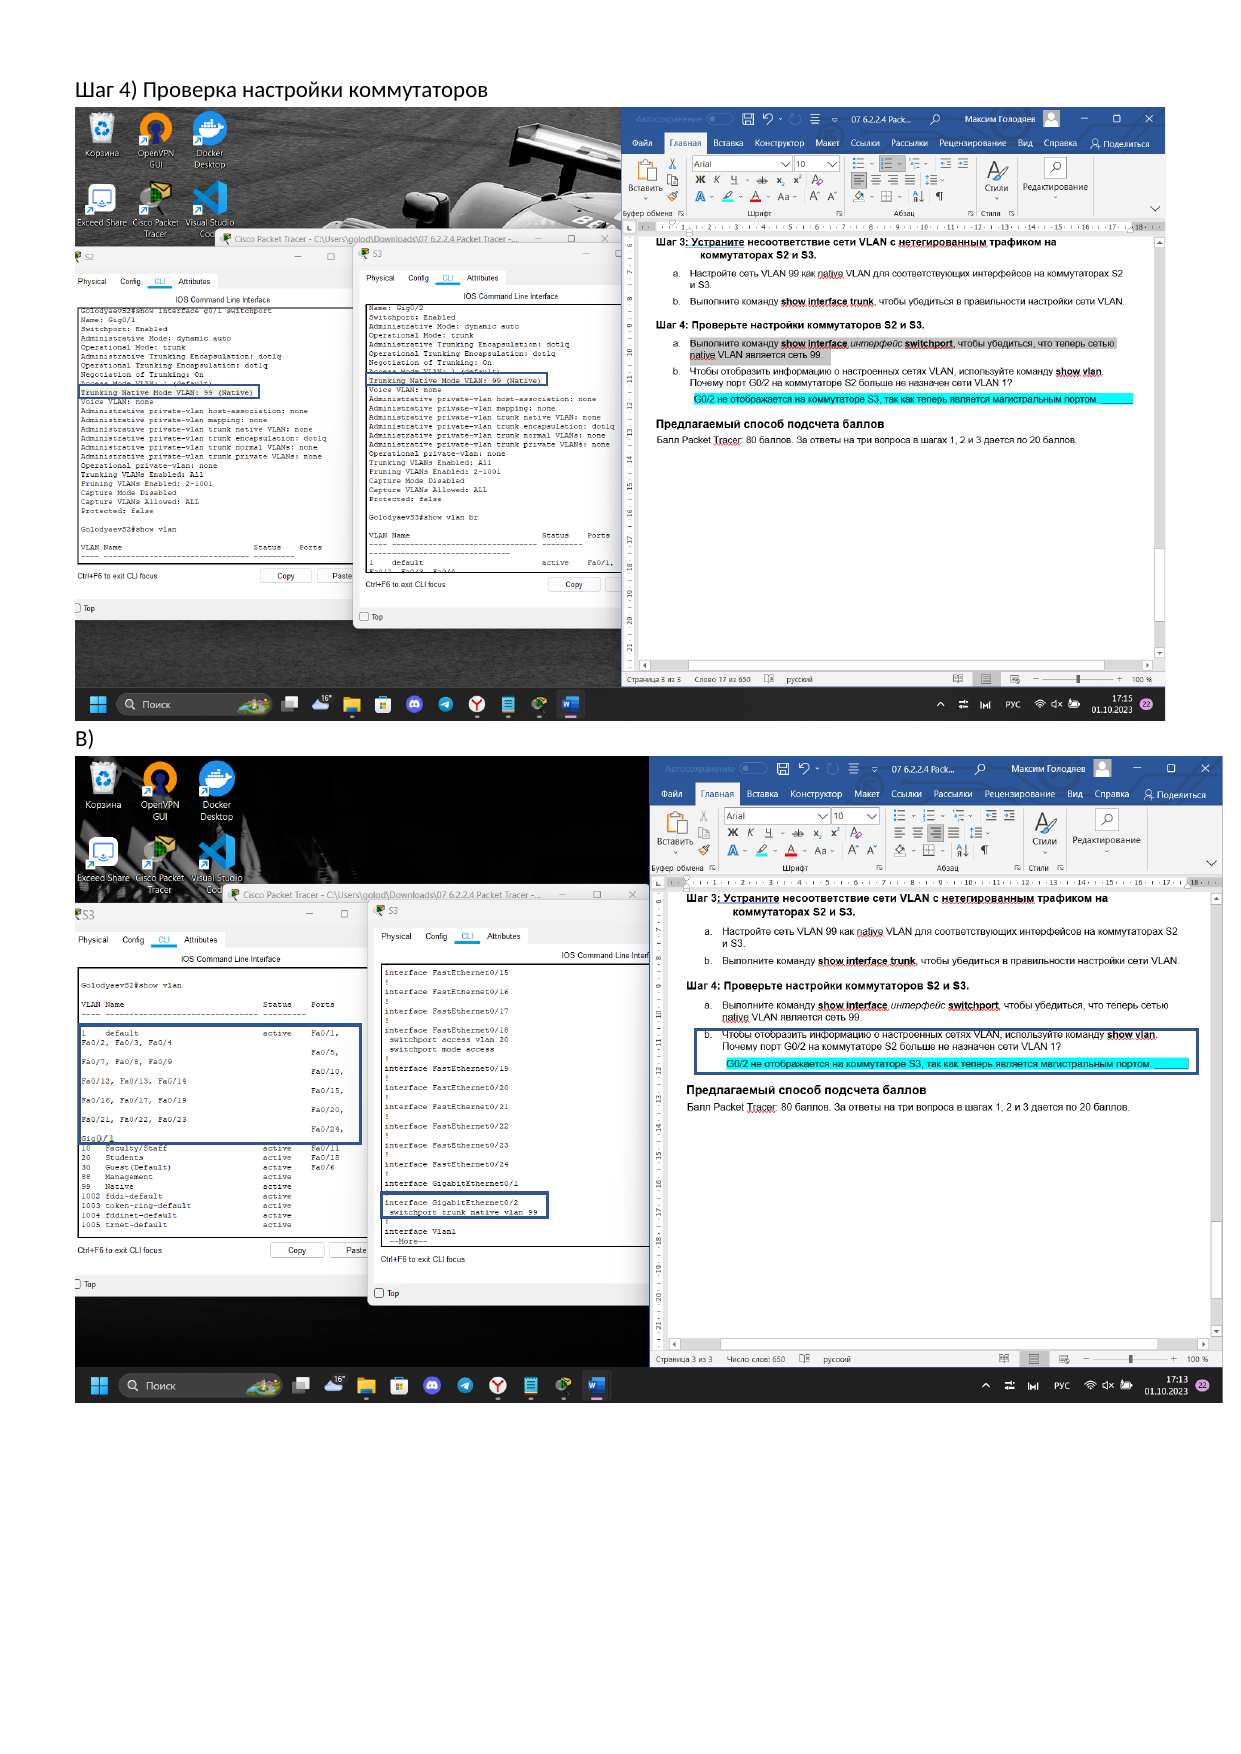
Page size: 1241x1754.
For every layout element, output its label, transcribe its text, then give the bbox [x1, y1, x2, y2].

text В) [75, 724, 1165, 753]
text Шаг 4) Проверка настройки коммутаторов [75, 75, 1165, 103]
picture [75, 756, 1223, 1403]
picture [75, 107, 1166, 721]
